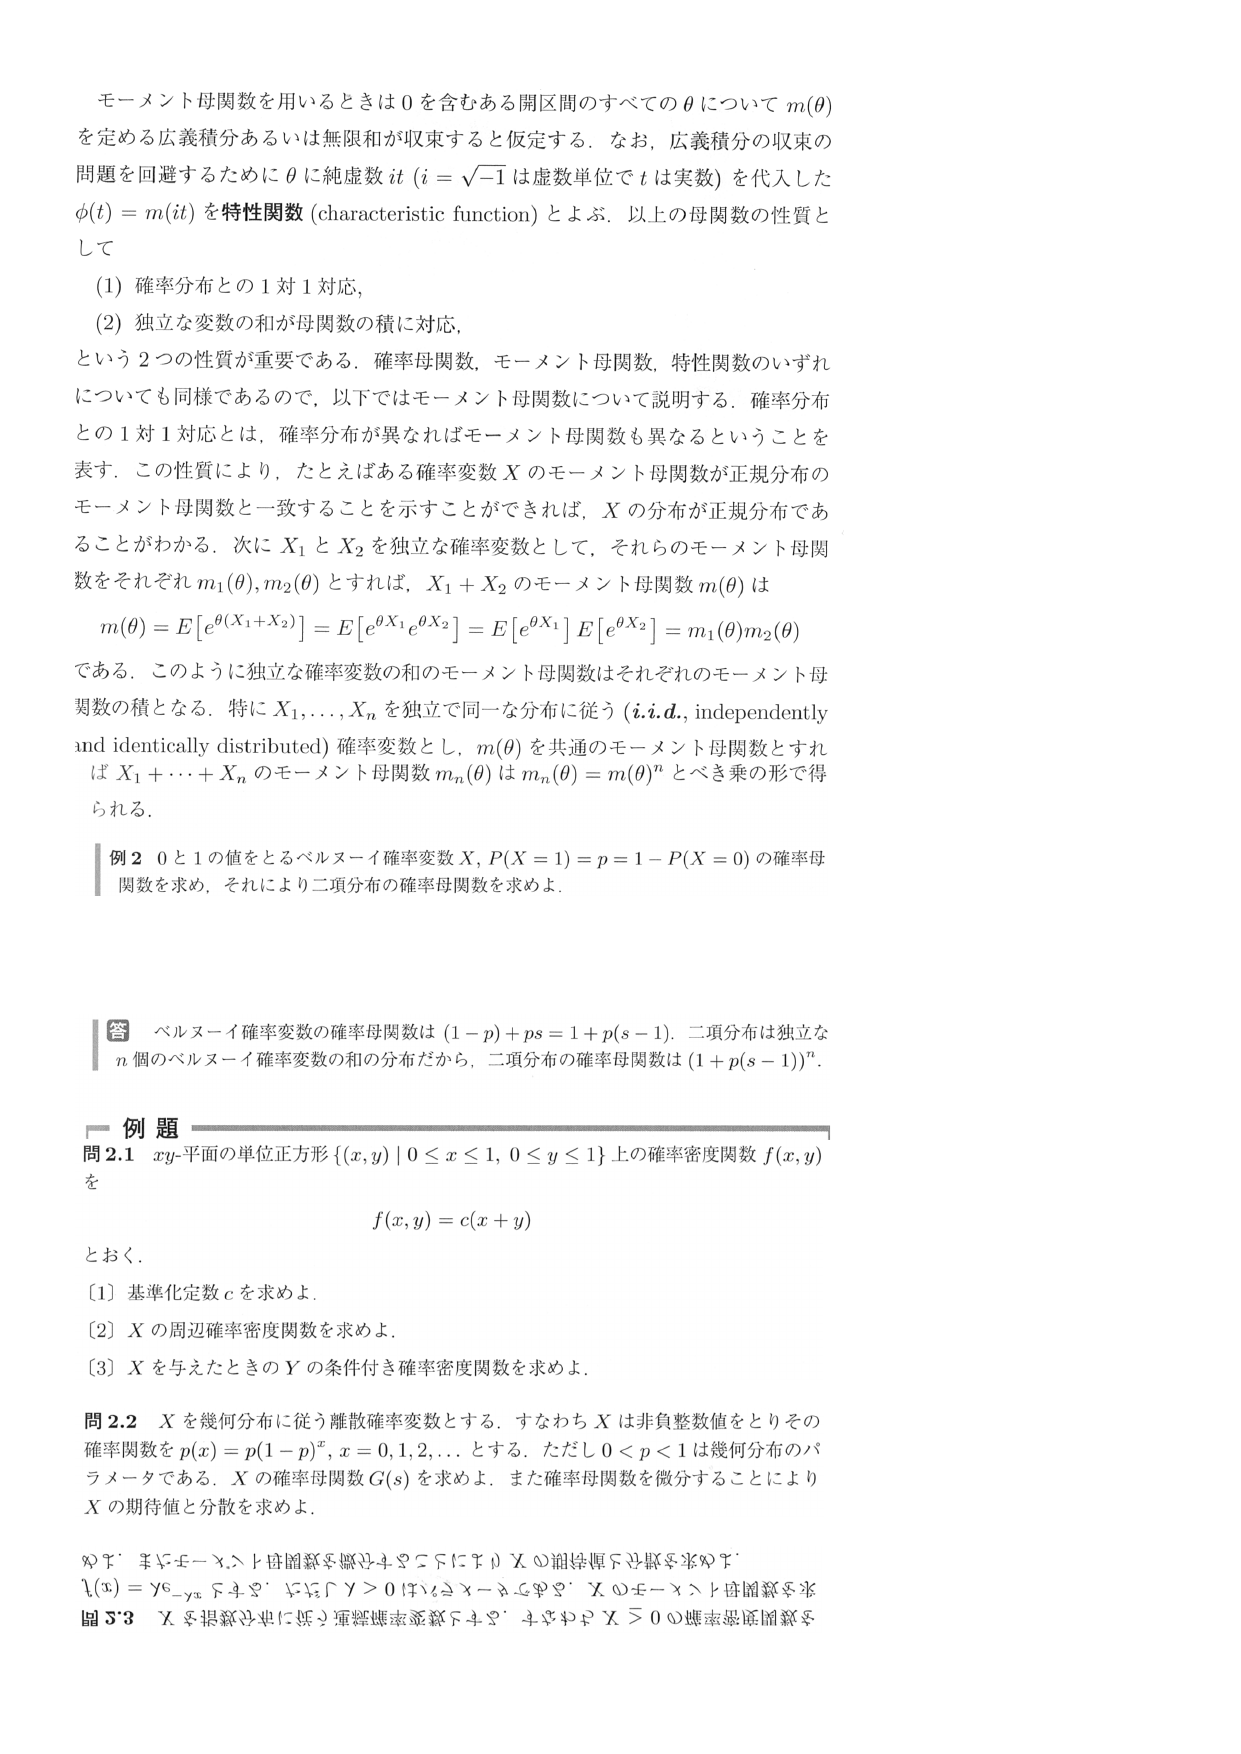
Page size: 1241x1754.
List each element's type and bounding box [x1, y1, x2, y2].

picture [75, 89, 844, 896]
picture [75, 1546, 822, 1633]
picture [75, 1014, 830, 1380]
picture [75, 1408, 825, 1517]
